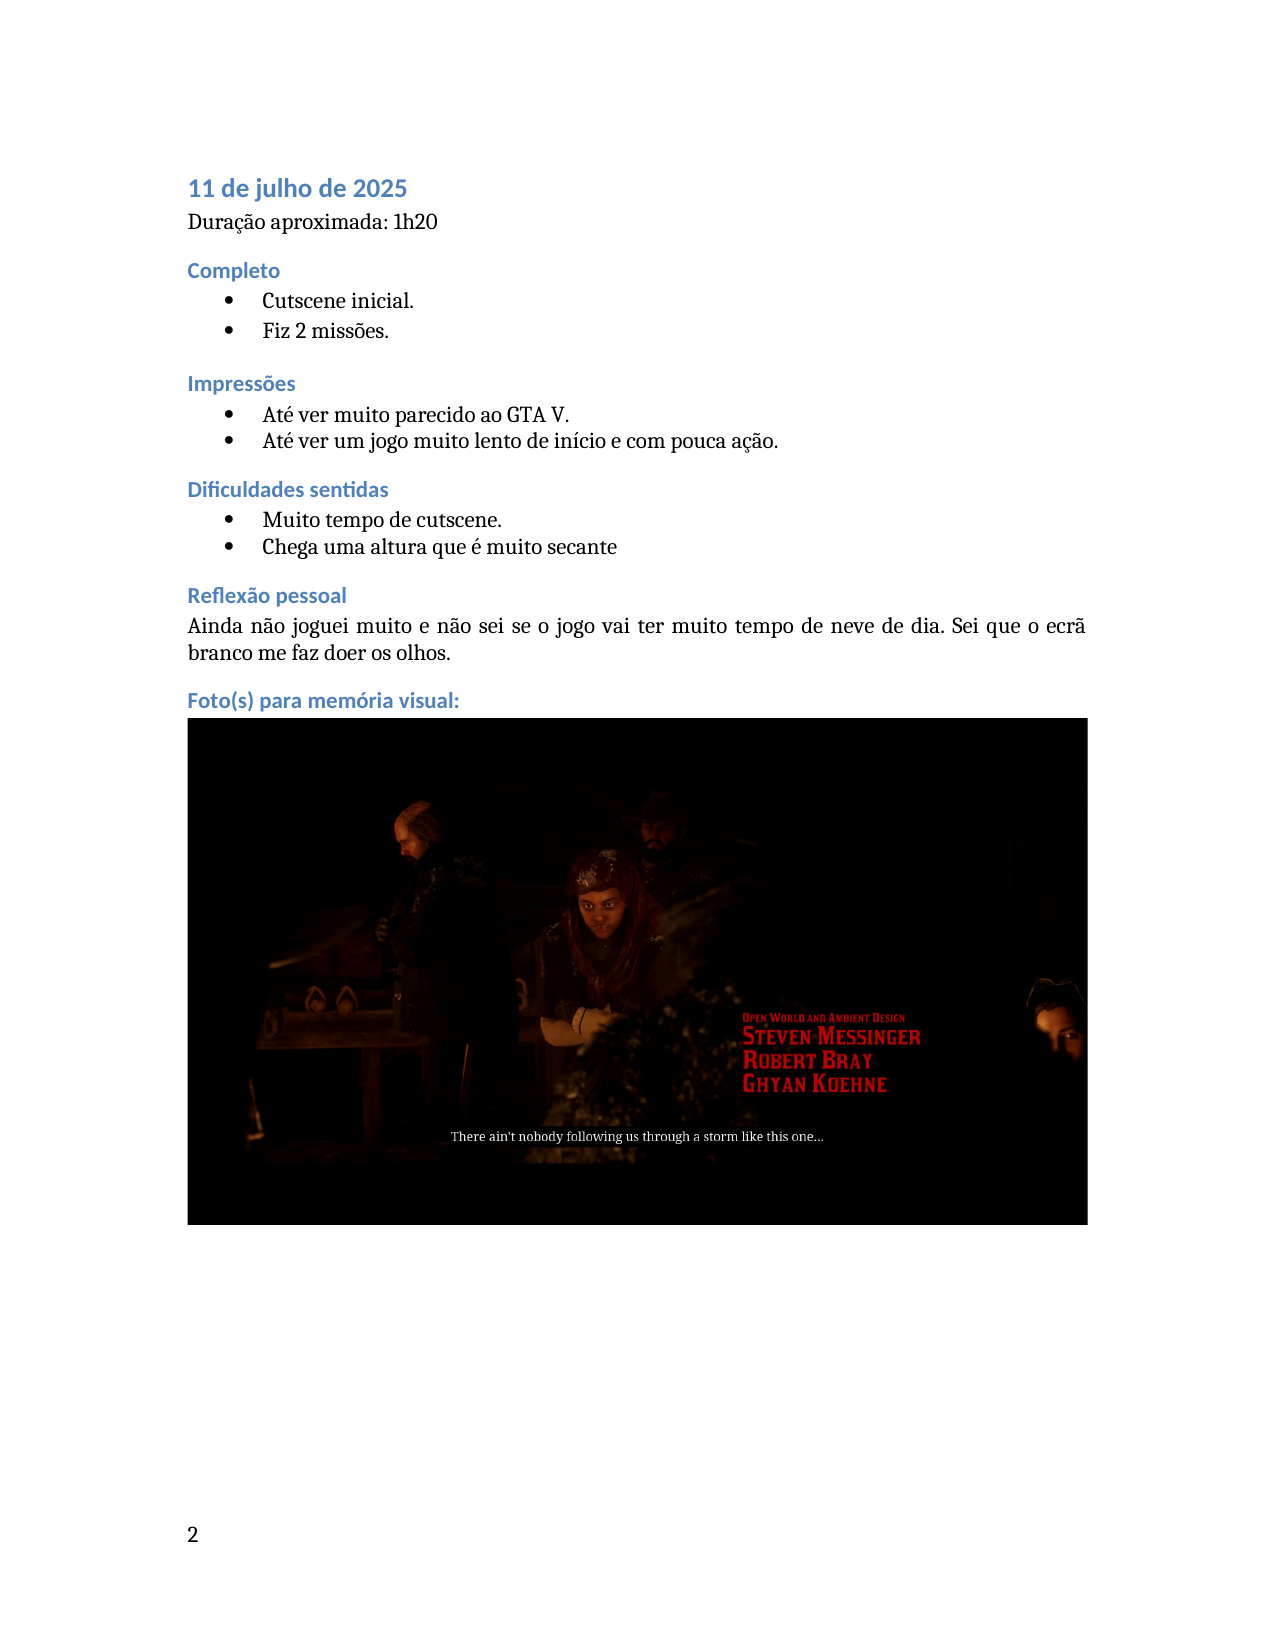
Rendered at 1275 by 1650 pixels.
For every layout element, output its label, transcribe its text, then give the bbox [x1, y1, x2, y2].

list Cutscene inicial. [225, 288, 1087, 314]
list Até ver um jogo muito lento de início e com pouca ação. [225, 428, 1087, 454]
list Até ver muito parecido ao GTA V. [225, 402, 1087, 428]
subtitle Completo [187, 256, 1087, 284]
subtitle Reflexão pessoal [187, 581, 1087, 609]
text Ainda não joguei muito e não sei se o jogo vai ter muito tempo de neve de dia. Sei que o ecrã branco me faz doer os olhos. [187, 613, 1087, 666]
subtitle Dificuldades sentidas [187, 475, 1087, 503]
list Chega uma altura que é muito secante [225, 534, 1087, 560]
text Duração aproximada: 1h20 [187, 209, 1087, 235]
list Muito tempo de cutscene. [225, 507, 1087, 534]
list Fiz 2 missões. [225, 318, 1087, 345]
subtitle Impressões [187, 369, 1087, 397]
picture [187, 718, 1088, 1225]
subtitle 11 de julho de 2025 [187, 171, 1087, 204]
subtitle Foto(s) para memória visual: [187, 687, 1087, 714]
